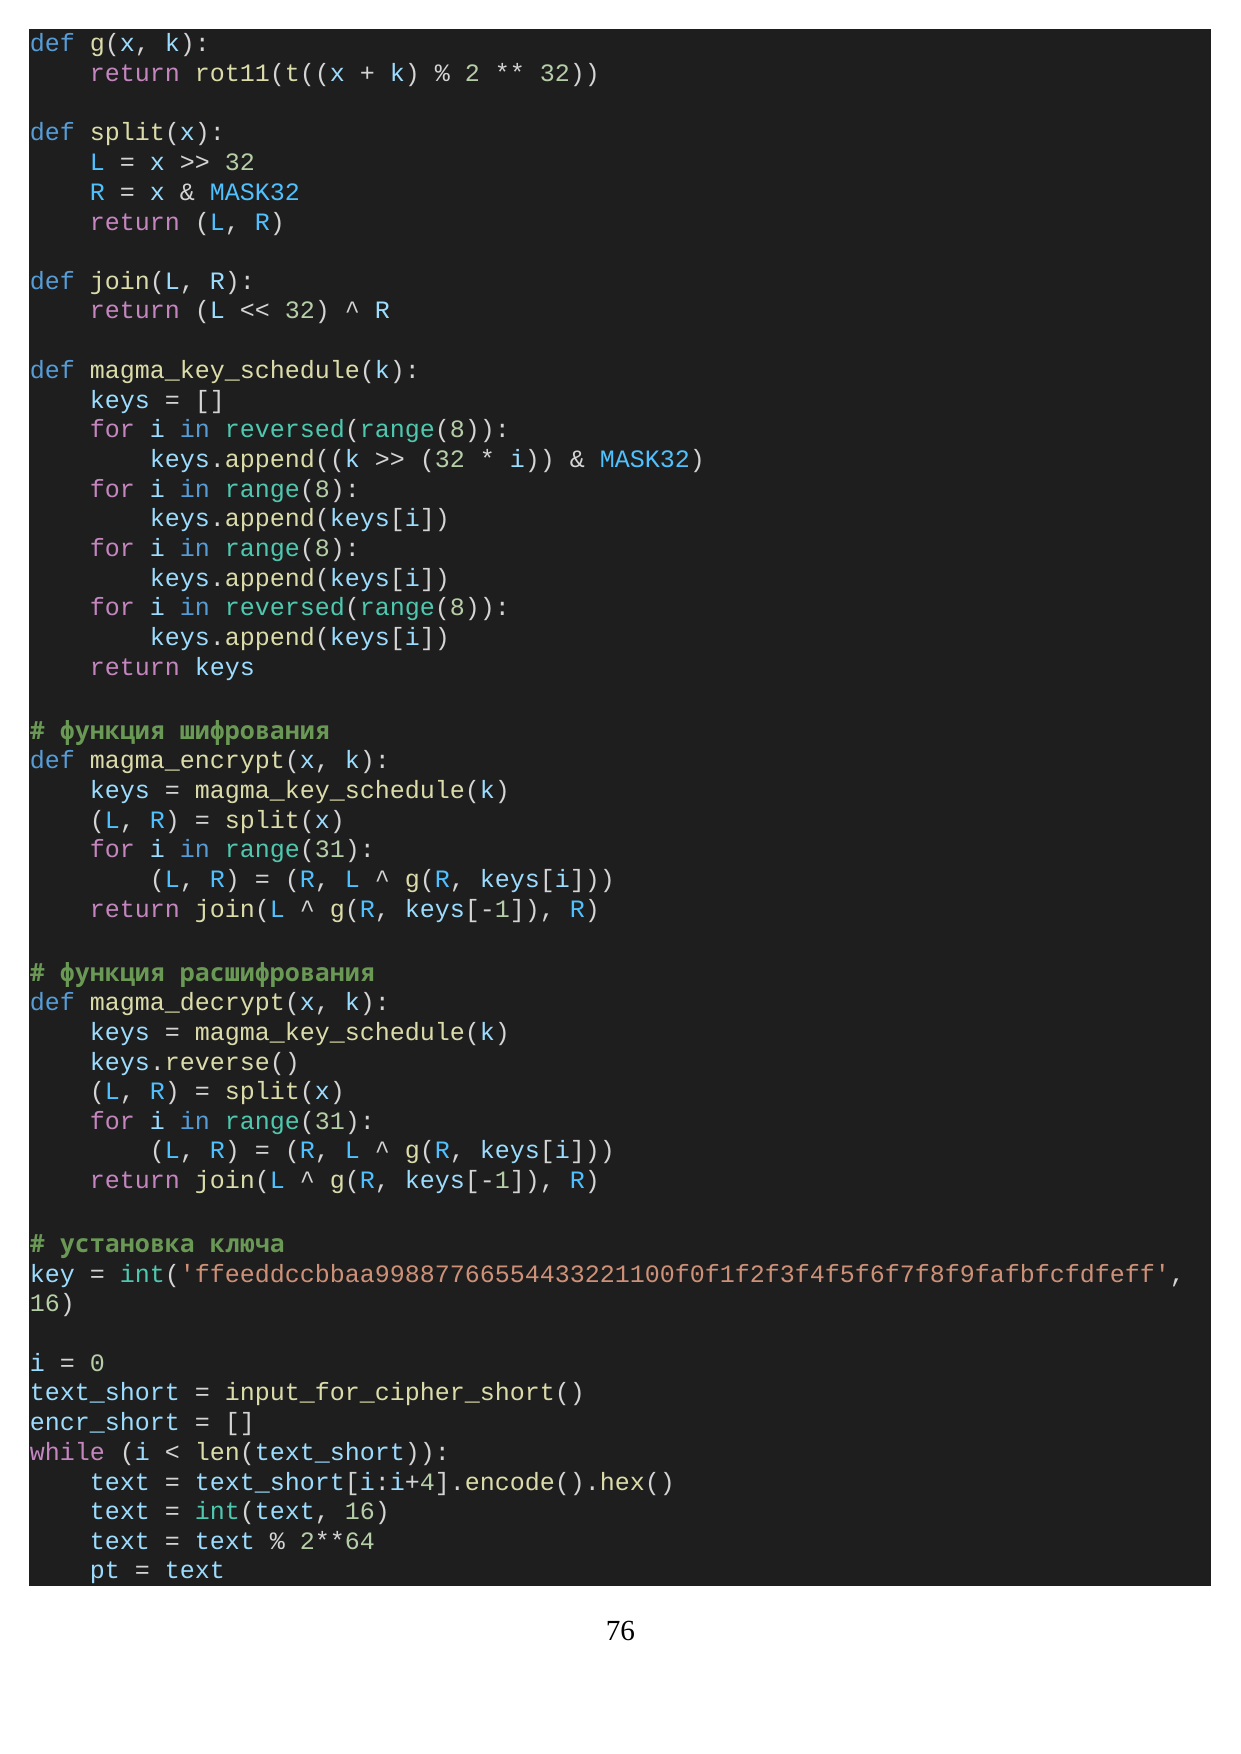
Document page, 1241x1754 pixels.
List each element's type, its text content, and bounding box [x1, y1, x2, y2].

text def join(L, R): [29, 267, 1211, 297]
text key = int('ffeeddccbbaa99887766554433221100f0f1f2f3f4f5f6f7f8f9fafbfcfdfeff', 16) [29, 1260, 1211, 1319]
text # функция шифрования [29, 712, 1211, 746]
text return keys [29, 653, 1211, 683]
text (L, R) = split(x) [29, 806, 1211, 836]
text text_short = input_for_cipher_short() [29, 1379, 1211, 1408]
text def g(x, k): [29, 29, 1211, 59]
text keys.append((k >> (32 * i)) & MASK32) [29, 445, 1211, 475]
text keys.append(keys[i]) [29, 564, 1211, 594]
text for i in range(8): [29, 475, 1211, 504]
text def split(x): [29, 119, 1211, 148]
text def magma_decrypt(x, k): [29, 988, 1211, 1018]
text L = x >> 32 [29, 148, 1211, 178]
text keys.append(keys[i]) [29, 504, 1211, 534]
text for i in range(31): [29, 836, 1211, 865]
text keys = magma_key_schedule(k) [29, 1018, 1211, 1048]
text return rot11(t((x + k) % 2 ** 32)) [29, 59, 1211, 89]
text keys = [] [29, 386, 1211, 416]
text (L, R) = (R, L ^ g(R, keys[i])) [29, 1137, 1211, 1166]
text (L, R) = (R, L ^ g(R, keys[i])) [29, 865, 1211, 895]
text return join(L ^ g(R, keys[-1]), R) [29, 895, 1211, 924]
text for i in range(31): [29, 1107, 1211, 1137]
text return (L, R) [29, 208, 1211, 237]
text def magma_key_schedule(k): [29, 356, 1211, 386]
text pt = text [29, 1557, 1211, 1586]
text (L, R) = split(x) [29, 1077, 1211, 1107]
text R = x & MASK32 [29, 178, 1211, 208]
text keys = magma_key_schedule(k) [29, 776, 1211, 806]
text for i in reversed(range(8)): [29, 594, 1211, 623]
text text = text_short[i:i+4].encode().hex() [29, 1468, 1211, 1497]
text for i in range(8): [29, 534, 1211, 564]
text encr_short = [] [29, 1408, 1211, 1438]
text return (L << 32) ^ R [29, 297, 1211, 326]
text keys.reverse() [29, 1048, 1211, 1077]
text # функция расшифрования [29, 954, 1211, 988]
text i = 0 [29, 1349, 1211, 1379]
text while (i < len(text_short)): [29, 1438, 1211, 1468]
text text = text % 2**64 [29, 1527, 1211, 1557]
text text = int(text, 16) [29, 1497, 1211, 1527]
text for i in reversed(range(8)): [29, 416, 1211, 445]
text # установка ключа [29, 1226, 1211, 1260]
text return join(L ^ g(R, keys[-1]), R) [29, 1166, 1211, 1196]
text keys.append(keys[i]) [29, 623, 1211, 653]
text def magma_encrypt(x, k): [29, 746, 1211, 776]
